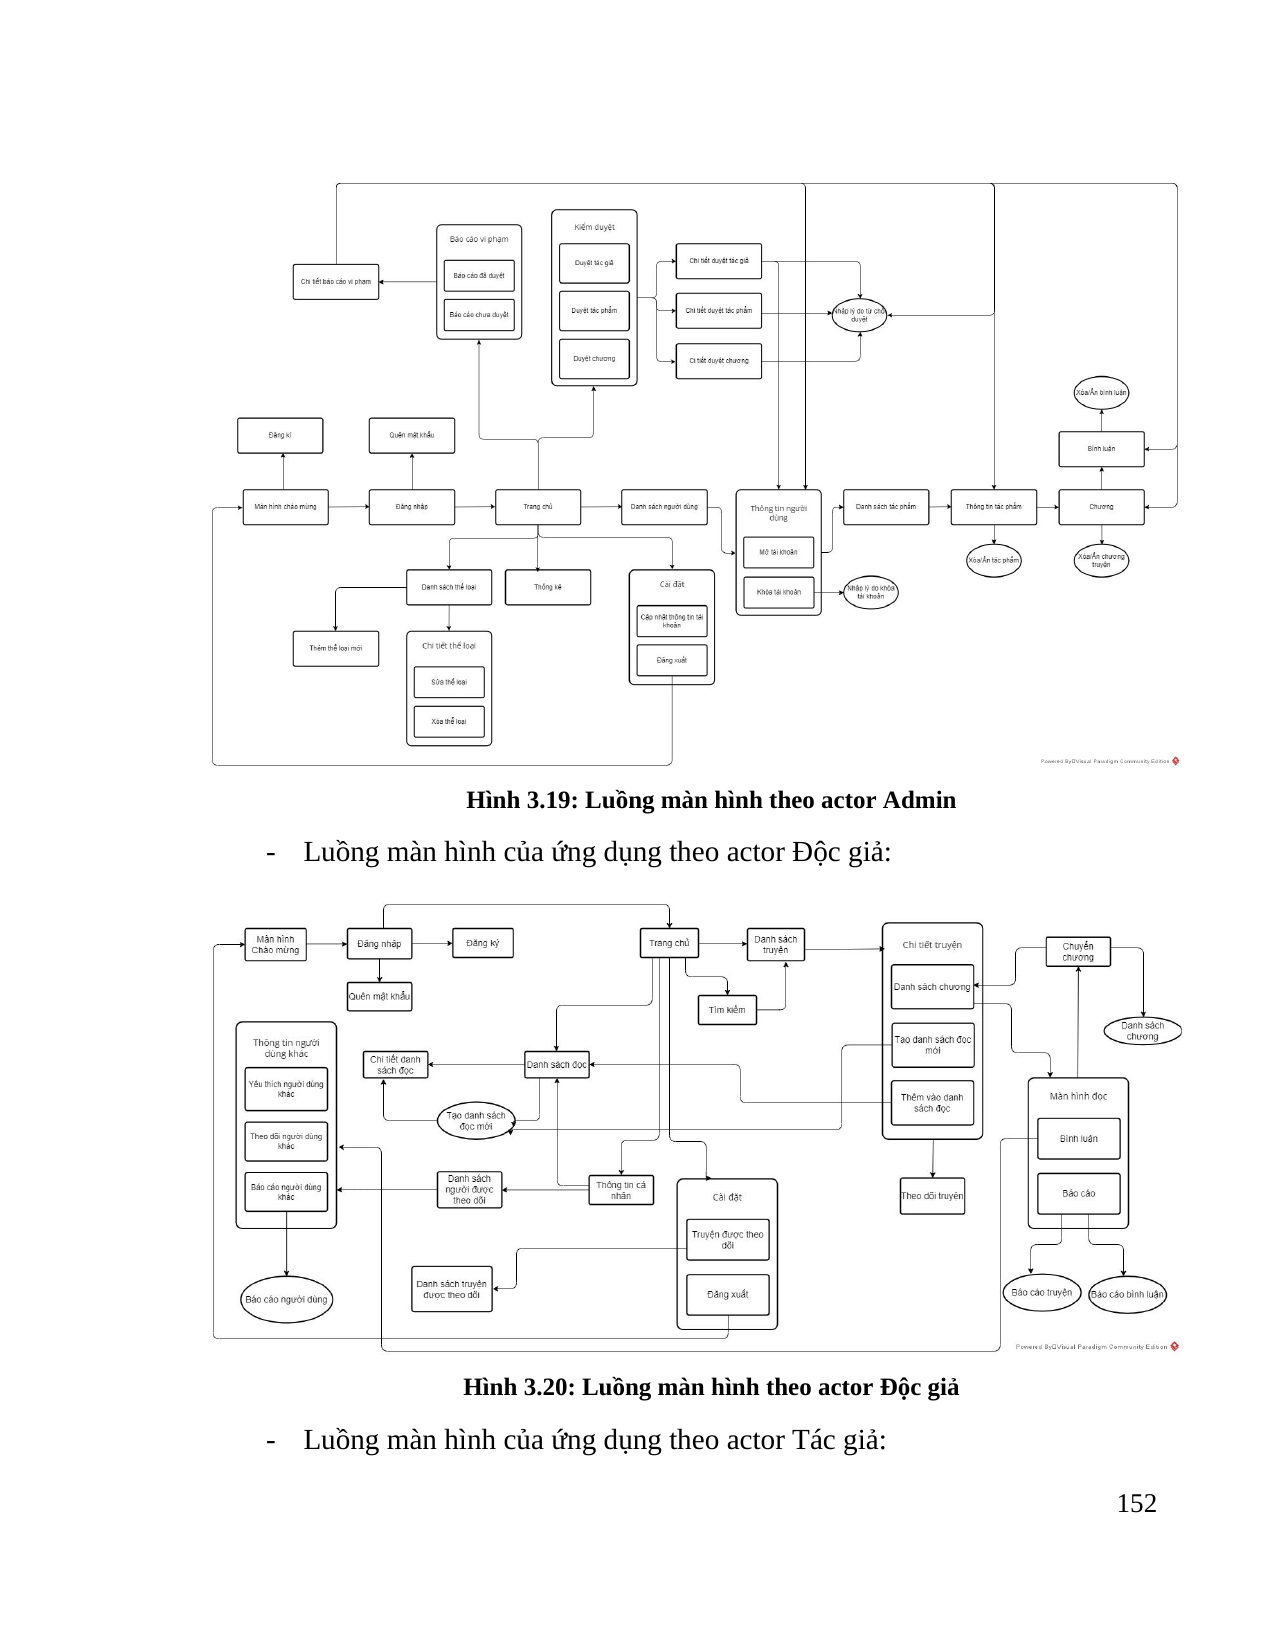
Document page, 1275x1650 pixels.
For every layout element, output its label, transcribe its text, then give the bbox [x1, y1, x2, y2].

list Luồng màn hình của ứng dụng theo actor Tác giả: [266, 1422, 1157, 1455]
picture [206, 897, 1182, 1357]
picture [206, 177, 1182, 770]
list Luồng màn hình của ứng dụng theo actor Độc giả: [266, 834, 1157, 868]
